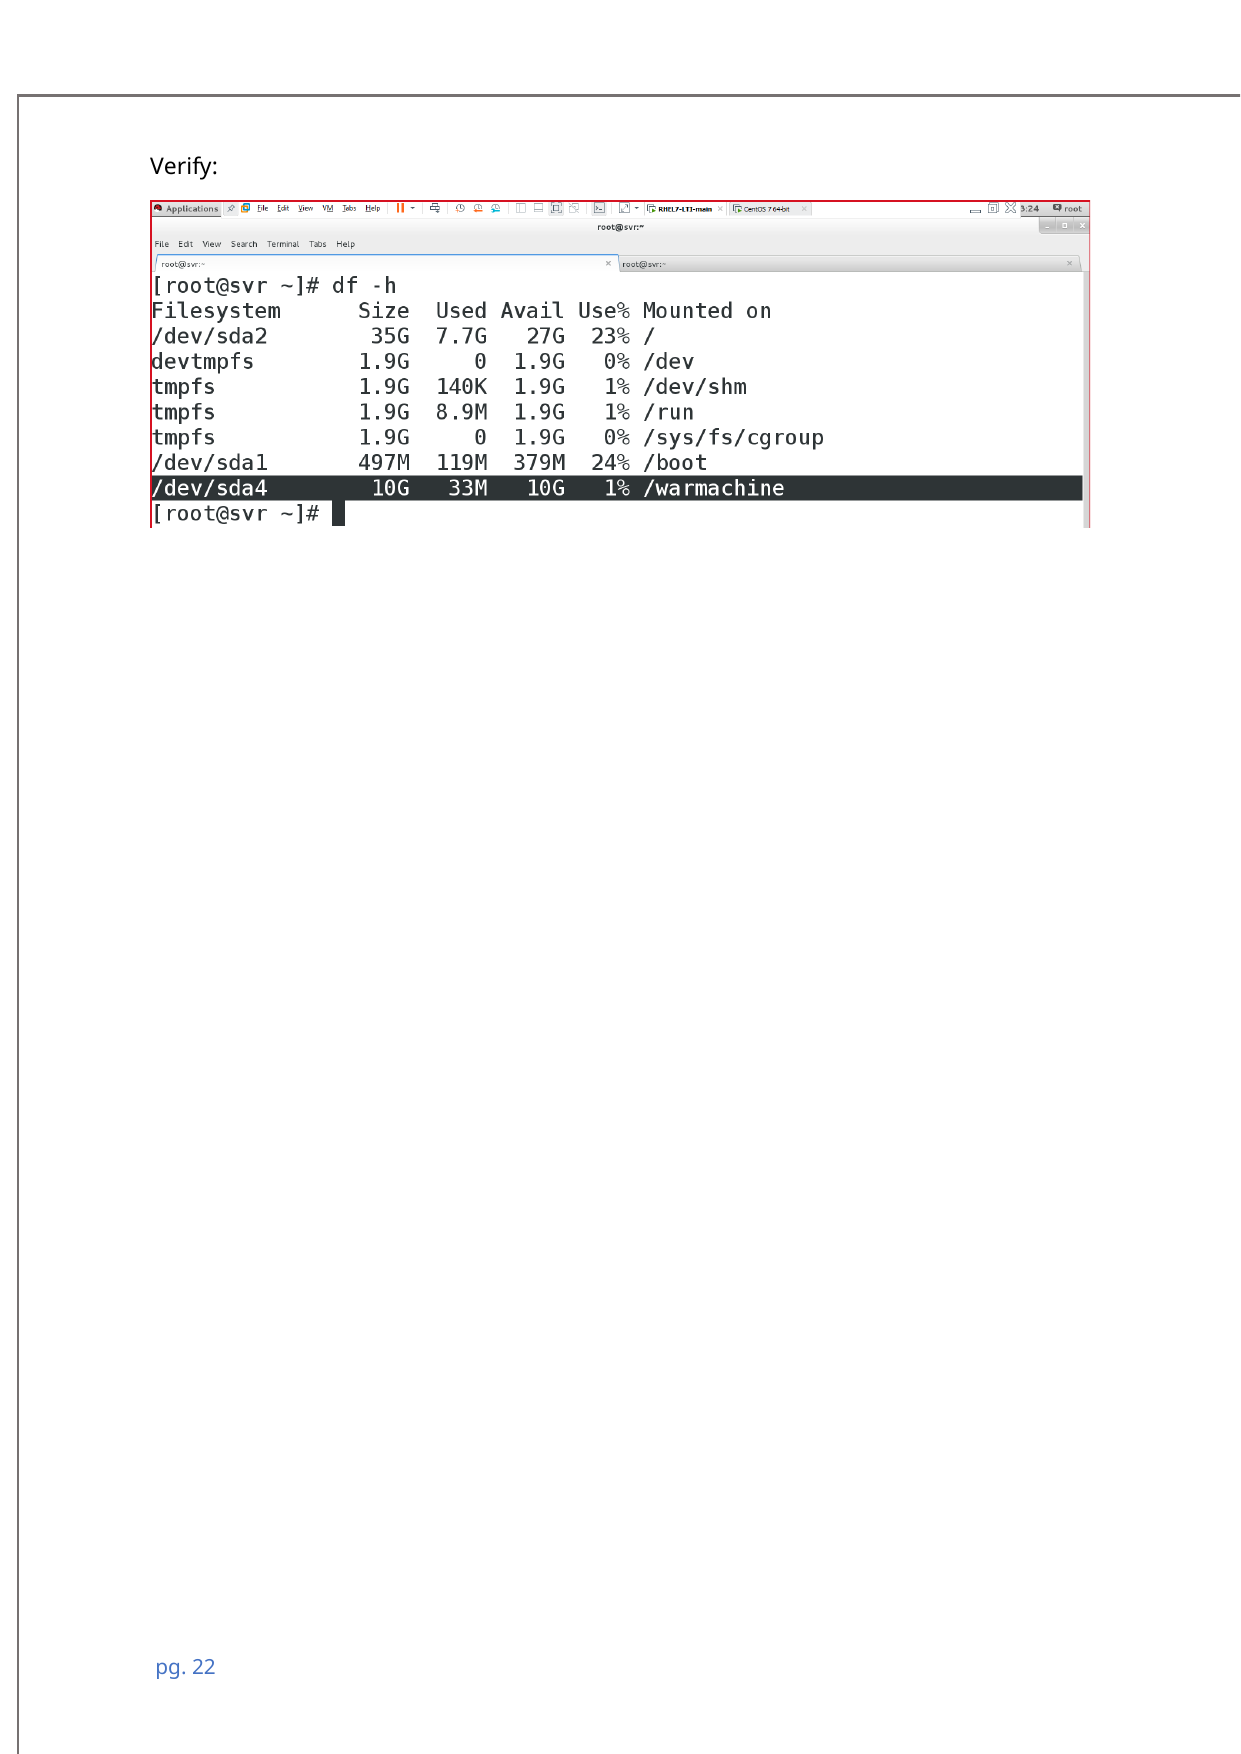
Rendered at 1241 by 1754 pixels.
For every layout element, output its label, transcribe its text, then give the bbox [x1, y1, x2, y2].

text Verify: [150, 150, 1090, 181]
picture [150, 200, 1091, 528]
